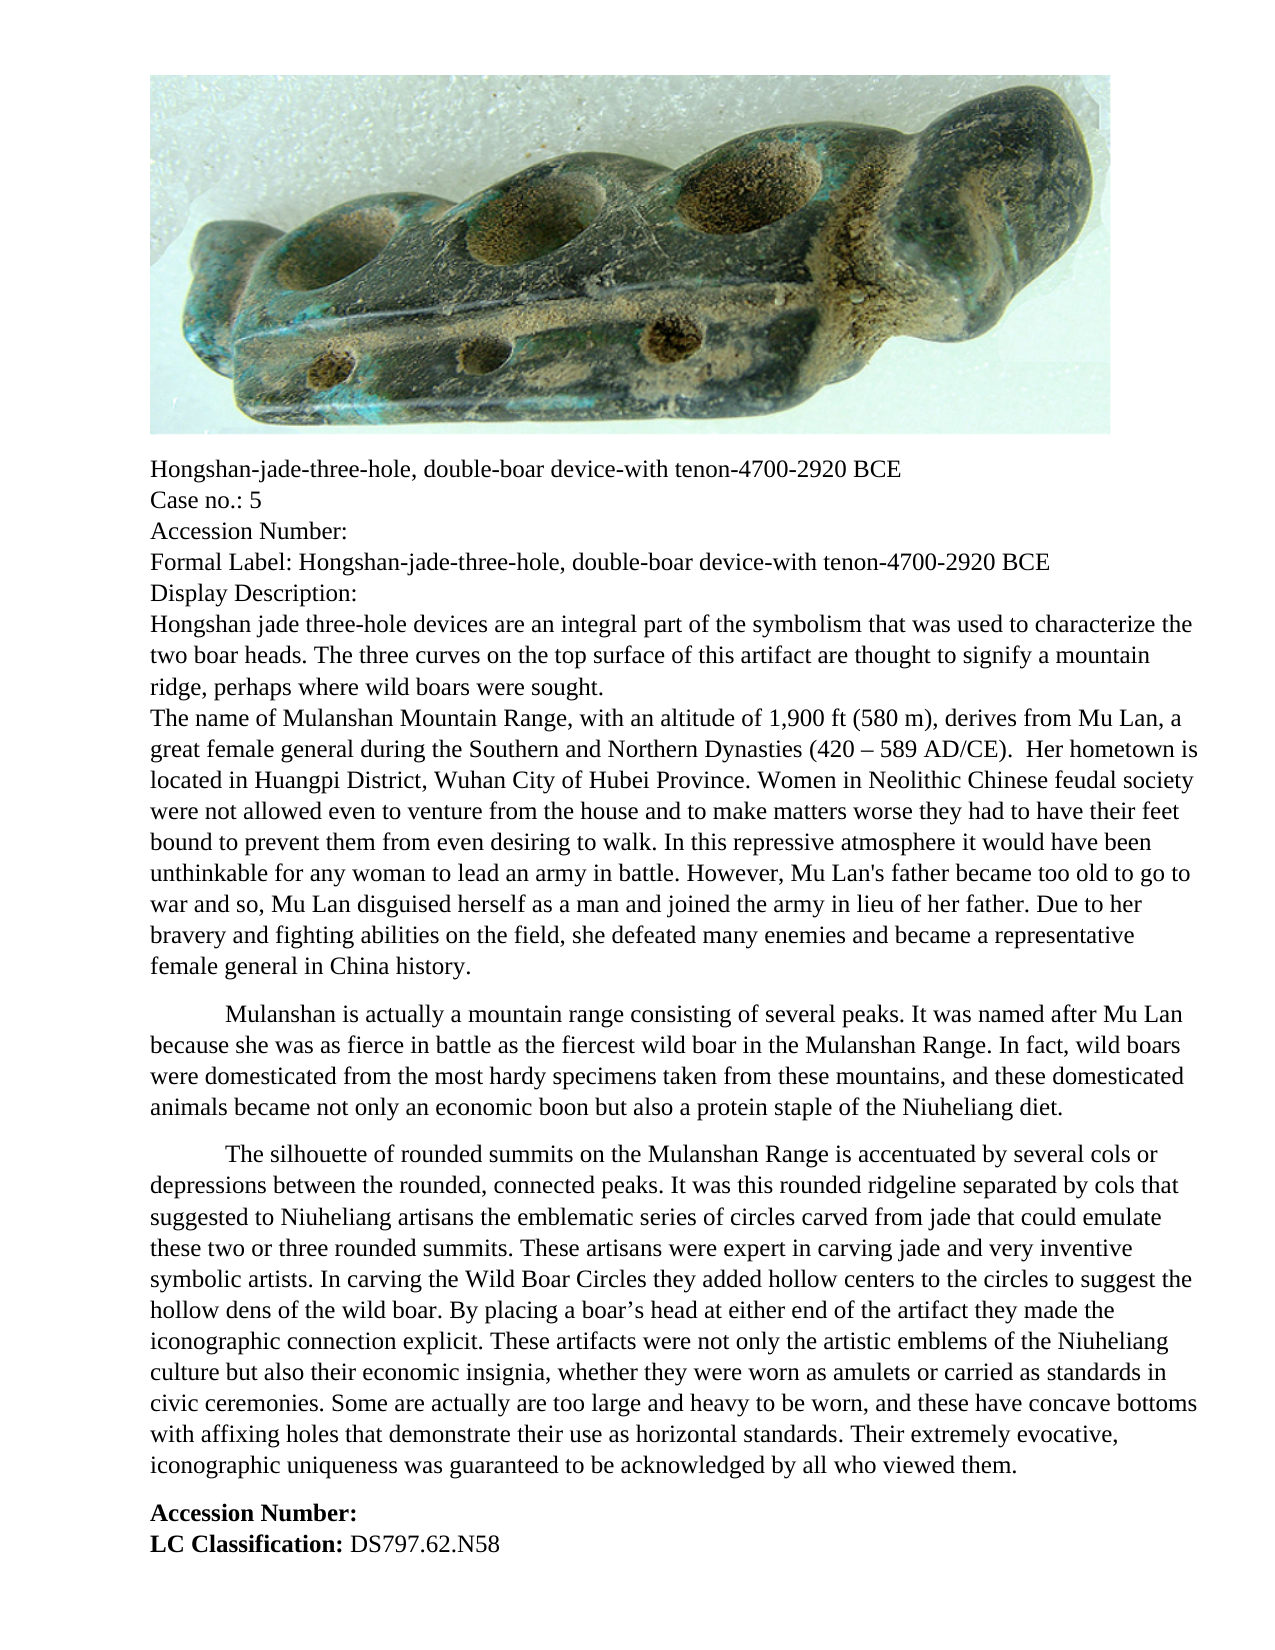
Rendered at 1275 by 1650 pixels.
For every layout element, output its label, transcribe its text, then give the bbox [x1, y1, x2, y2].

text The name of Mulanshan Mountain Range, with an altitude of 1,900 ft (580 m), derives from Mu Lan, a great female general during the Southern and Northern Dynasties (420 – 589 AD/CE). Her hometown is located in Huangpi District, Wuhan City of Hubei Province. Women in Neolithic Chinese feudal society were not allowed even to venture from the house and to make matters worse they had to have their feet bound to prevent them from even desiring to walk. In this repressive atmosphere it would have been unthinkable for any woman to lead an army in battle. However, Mu Lan's father became too old to go to war and so, Mu Lan disguised herself as a man and joined the army in lieu of her father. Due to her bravery and fighting abilities on the field, she defeated many enemies and became a representative female general in China history. [150, 703, 1200, 980]
text LC Classification: DS797.62.N58 [150, 1529, 1200, 1557]
text Case no.: 5 [150, 485, 1200, 514]
text Mulanshan is actually a mountain range consisting of several peaks. It was named after Mu Lan because she was as fierce in battle as the fiercest wild boar in the Mulanshan Range. In fact, wild boars were domesticated from the most hardy specimens taken from these mountains, and these domesticated animals became not only an economic boon but also a protein staple of the Niuheliang diet. [150, 999, 1200, 1121]
text Display Description: [150, 578, 1200, 607]
text The silhouette of rounded summits on the Mulanshan Range is accentuated by several cols or depressions between the rounded, connected peaks. It was this rounded ridgeline separated by cols that suggested to Niuheliang artisans the emblematic series of circles carved from jade that could emulate these two or three rounded summits. These artisans were expert in carving jade and very inventive symbolic artists. In carving the Wild Boar Circles they added hollow centers to the circles to suggest the hollow dens of the wild boar. By placing a boar’s head at either end of the artifact they made the iconographic connection explicit. These artifacts were not only the artistic emblems of the Niuheliang culture but also their economic insignia, whether they were worn as amulets or carried as standards in civic ceremonies. Some are actually are too large and heavy to be worn, and these have concave bottoms with affixing holes that demonstrate their use as horizontal standards. Their extremely evocative, iconographic uniqueness was guaranteed to be acknowledged by all who viewed them. [150, 1139, 1200, 1479]
text Hongshan jade three-hole devices are an integral part of the symbolism that was used to characterize the two boar heads. The three curves on the top surface of this artifact are thought to signify a mountain ridge, perhaps where wild boars were sought. [150, 609, 1200, 700]
text Accession Number: [150, 516, 1200, 545]
text Hongshan-jade-three-hole, double-boar device-with tenon-4700-2920 BCE [150, 454, 1200, 483]
text Accession Number: [150, 1498, 1200, 1526]
text Formal Label: Hongshan-jade-three-hole, double-boar device-with tenon-4700-2920 BCE [150, 547, 1200, 576]
